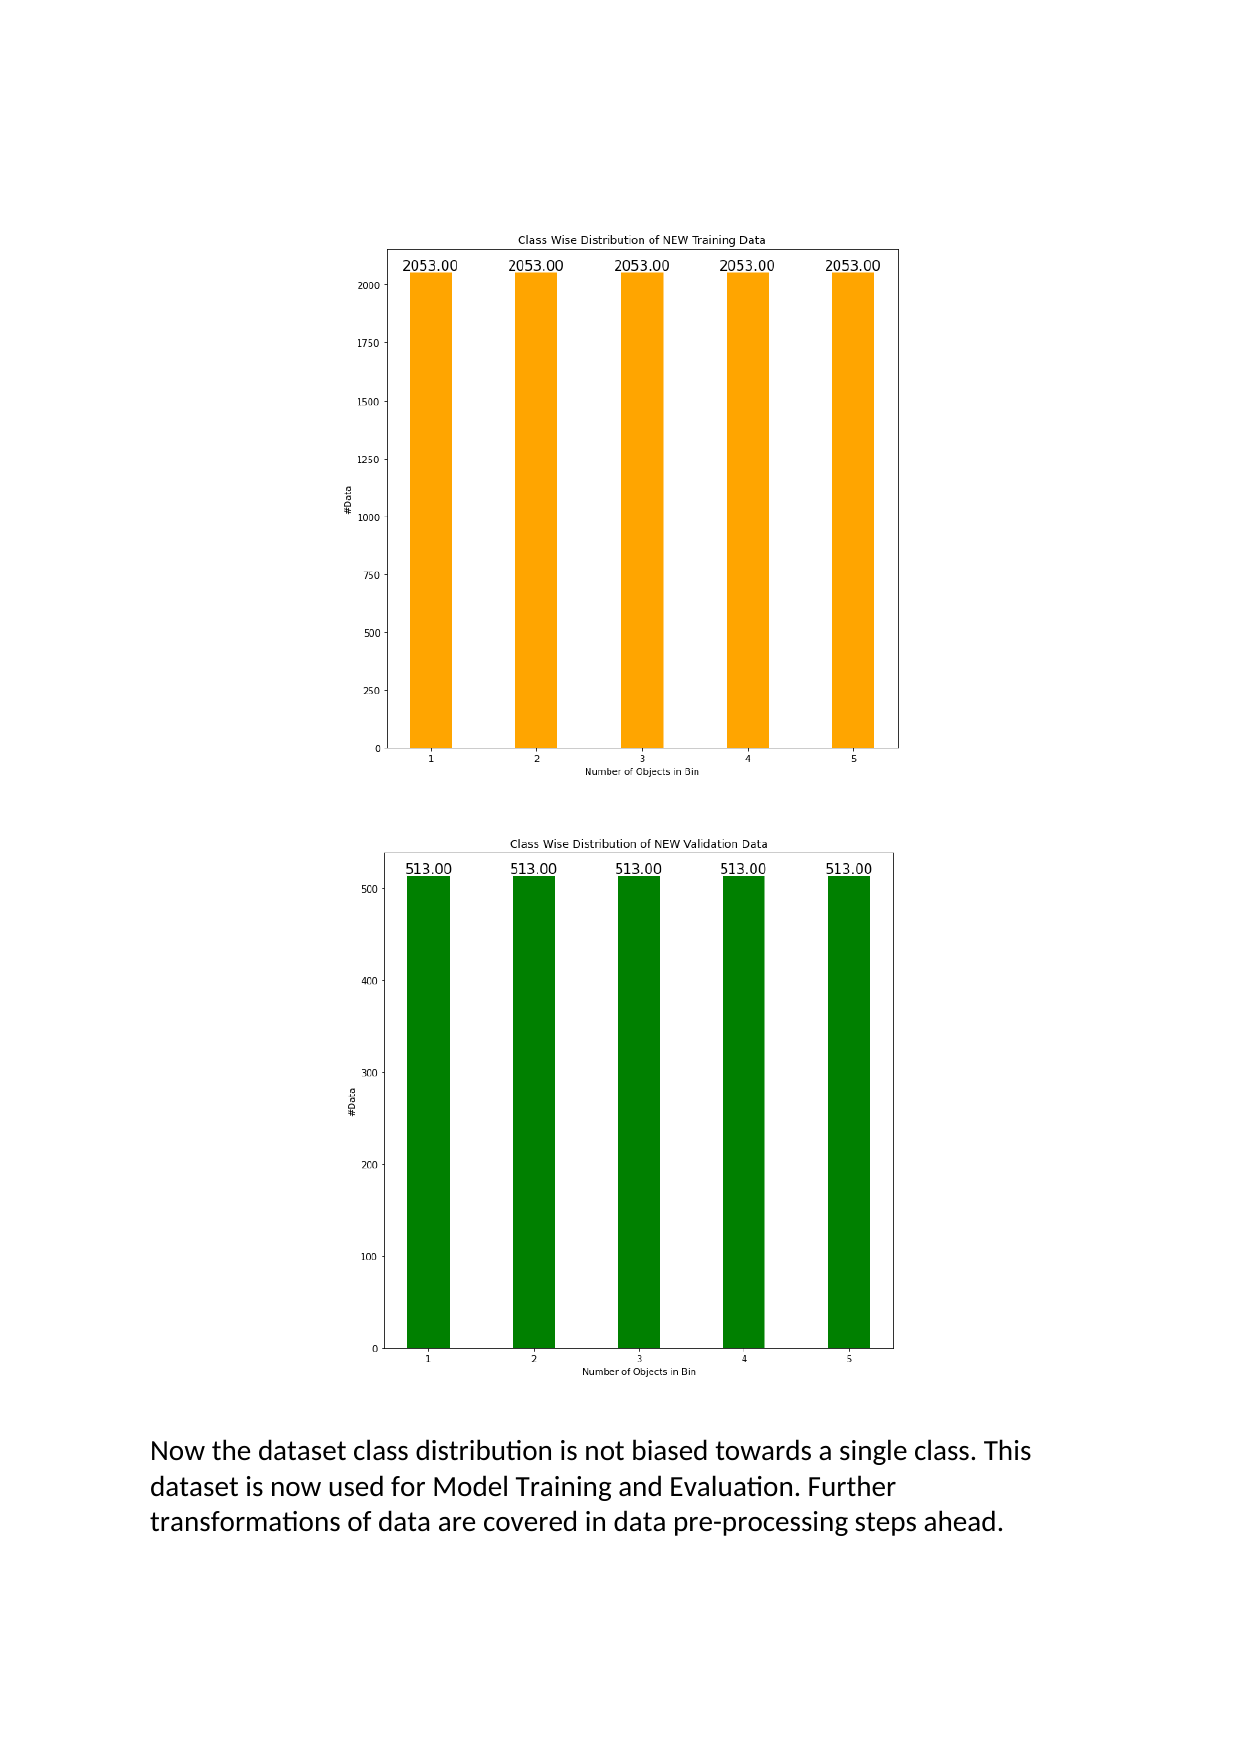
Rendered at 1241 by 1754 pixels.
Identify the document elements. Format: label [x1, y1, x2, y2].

picture [342, 1028, 899, 1578]
picture [337, 153, 903, 978]
